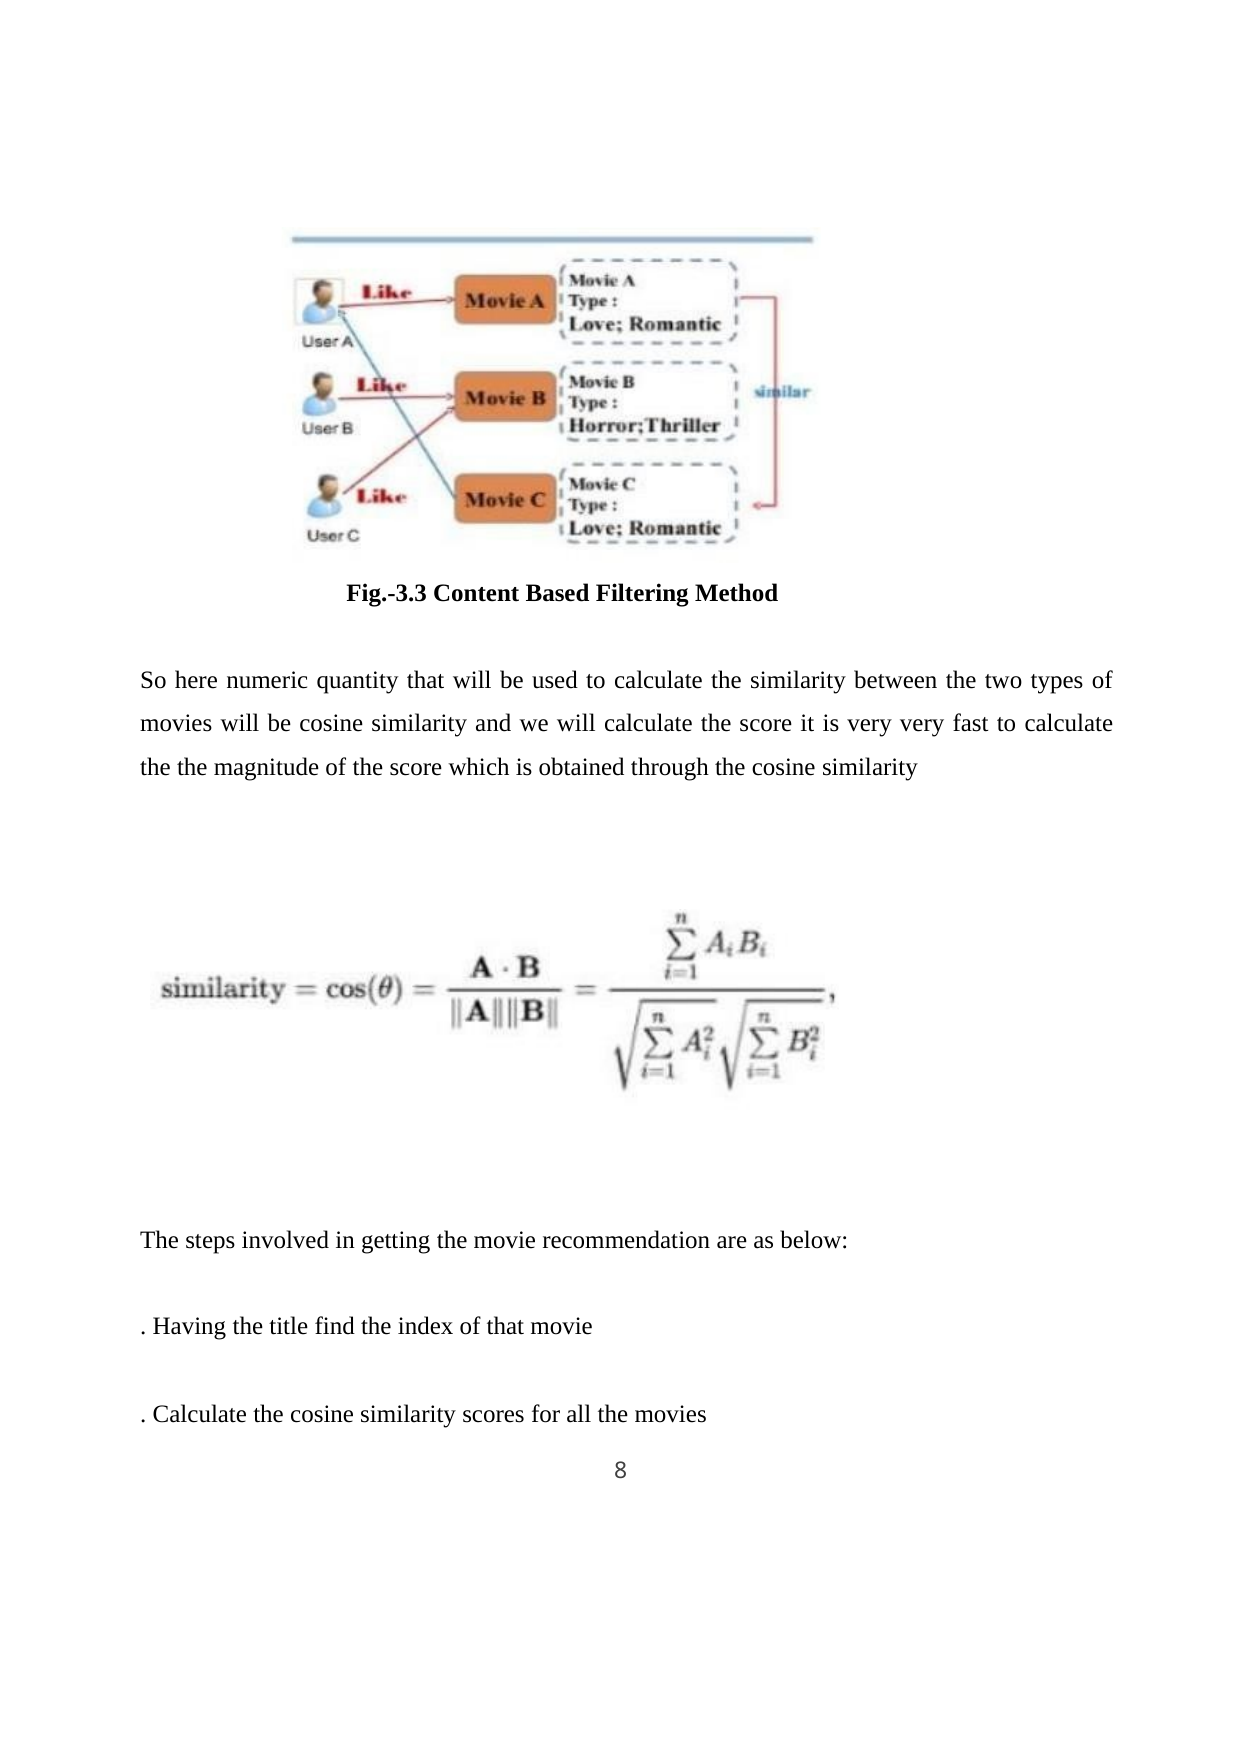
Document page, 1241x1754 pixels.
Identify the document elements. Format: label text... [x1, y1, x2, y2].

subtitle Fig.-3.3 Content Based Filtering Method [140, 578, 1115, 607]
text . Calculate the cosine similarity scores for all the movies [140, 1399, 1115, 1427]
picture [150, 909, 839, 1110]
text So here numeric quantity that will be used to calculate the similarity between the two types of movies will be cosine similarity and we will calculate the score it is very very fast to calculate the the magnitude of the score which is obtained through the cosine similarity [140, 665, 1115, 780]
picture [281, 227, 821, 563]
text . Having the title find the index of that movie [140, 1311, 1115, 1340]
text The steps involved in getting the movie recommendation are as below: [140, 1225, 1115, 1254]
